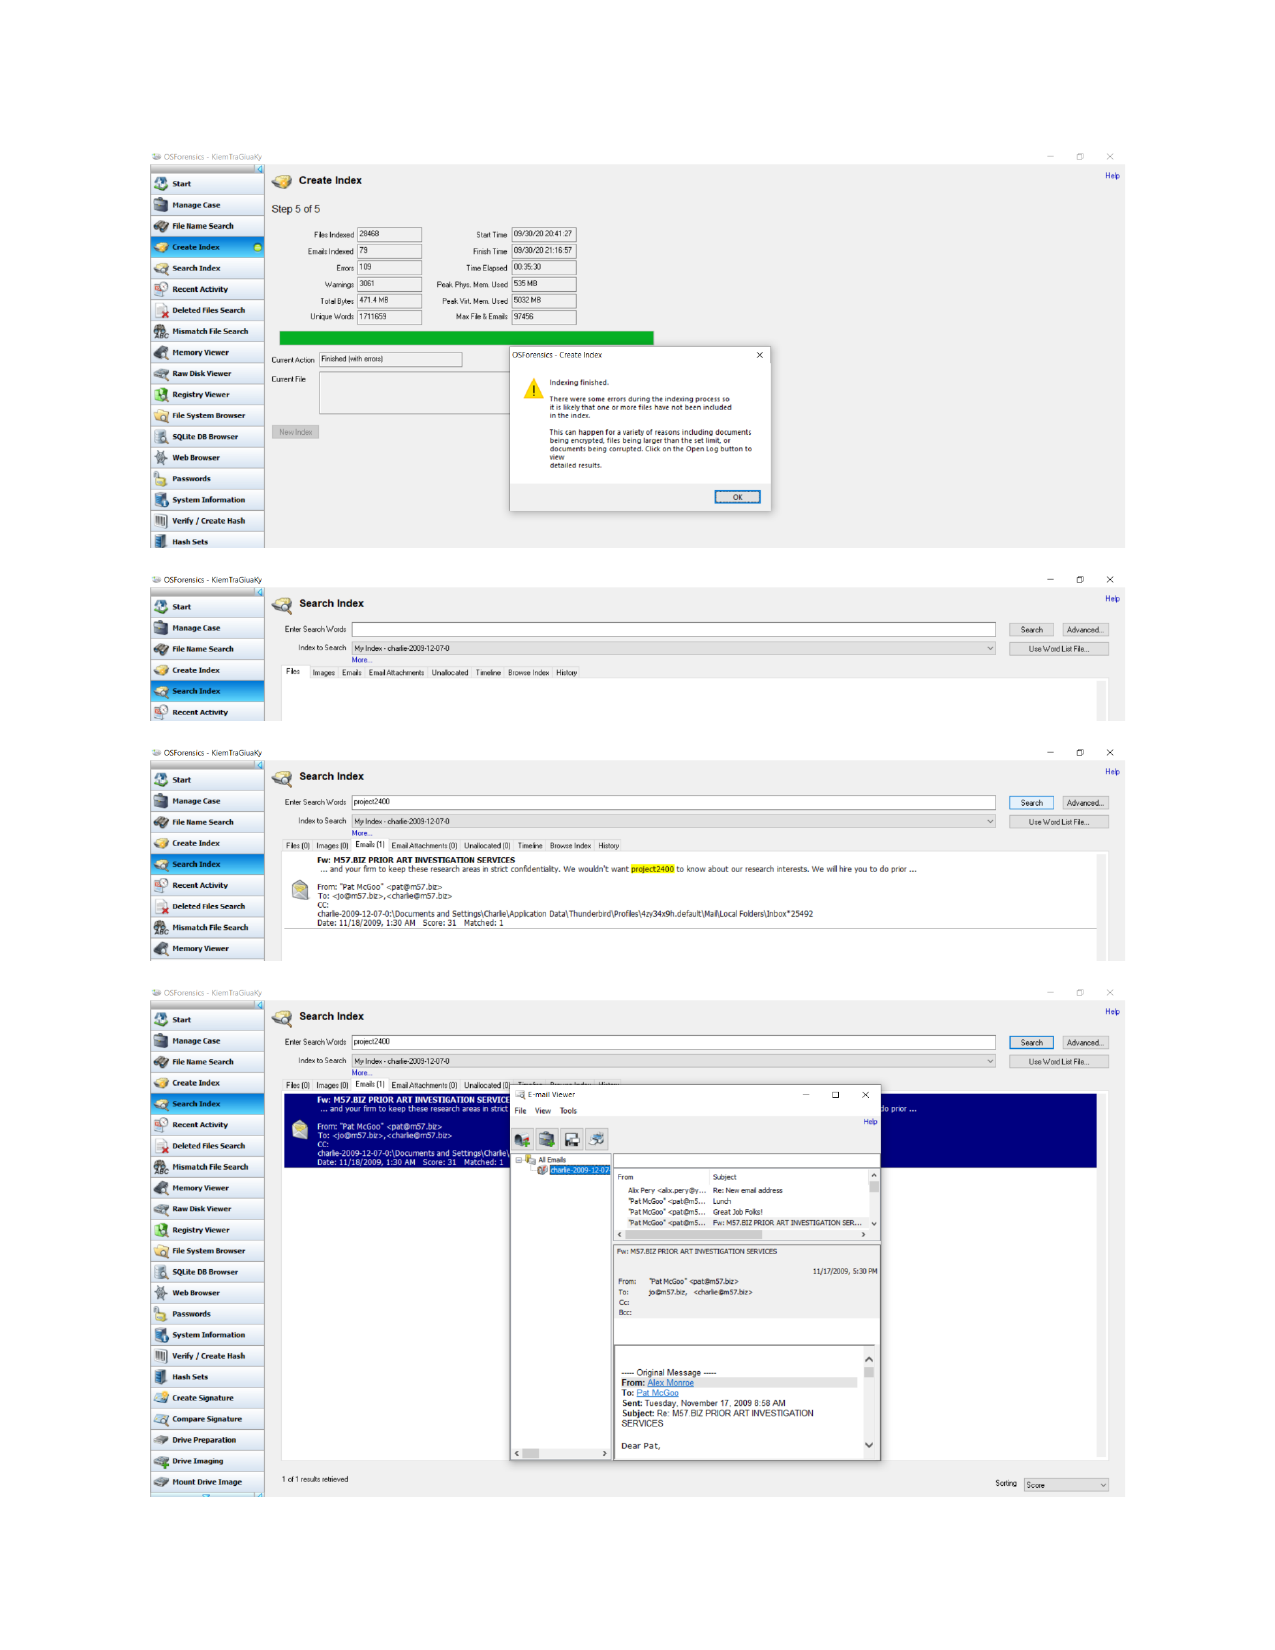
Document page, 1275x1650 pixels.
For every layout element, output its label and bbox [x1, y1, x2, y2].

picture [150, 150, 1125, 548]
picture [150, 985, 1125, 1497]
picture [150, 745, 1125, 961]
picture [150, 572, 1125, 721]
